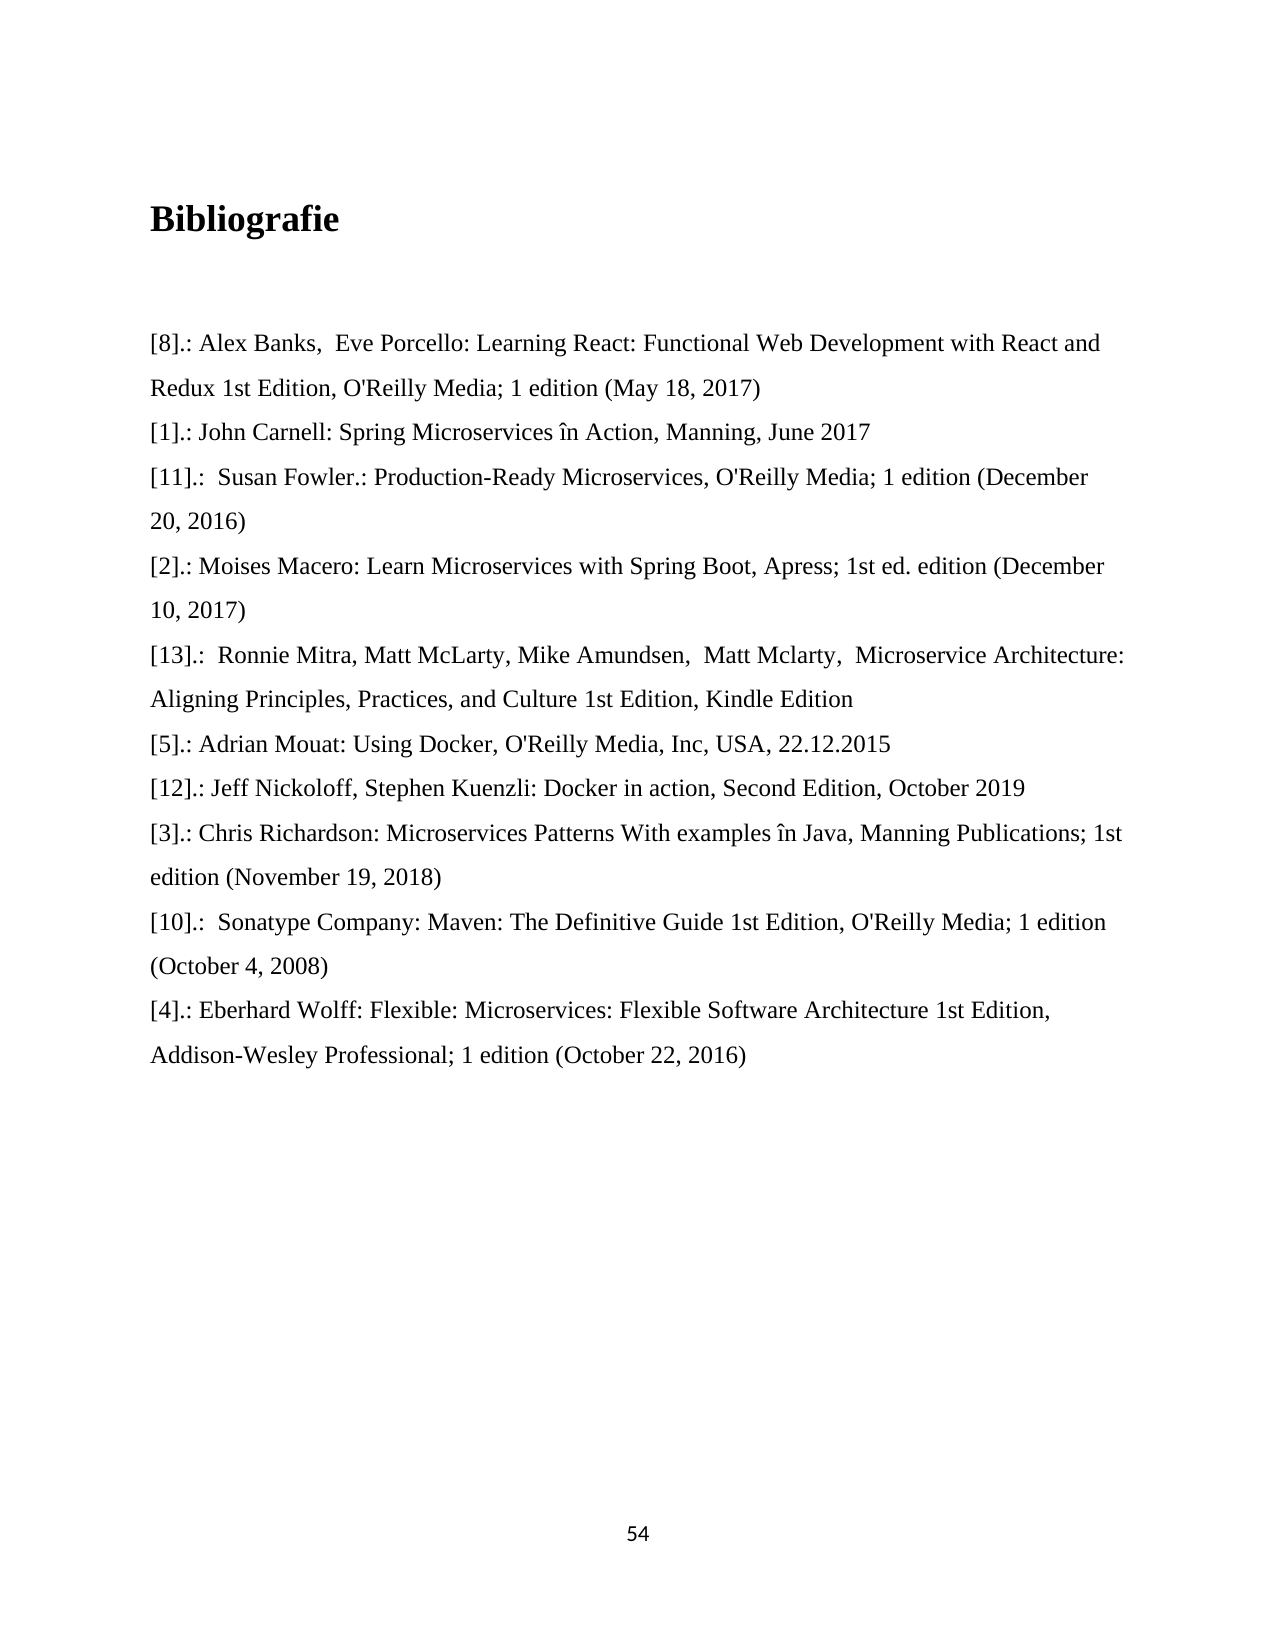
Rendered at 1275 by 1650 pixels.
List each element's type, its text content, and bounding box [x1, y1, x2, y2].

list [12].: Jeff Nickoloff, Stephen Kuenzli: Docker in action, Second Edition, October 2019 [150, 773, 1125, 802]
list [4].: Eberhard Wolff: Flexible: Microservices: Flexible Software Architecture 1st Edition, Addison-Wesley Professional; 1 edition (October 22, 2016) [150, 996, 1125, 1069]
list [3].: Chris Richardson: Microservices Patterns With examples în Java, Manning Publications; 1st edition (November 19, 2018) [150, 818, 1125, 891]
list [8].: Alex Banks, Eve Porcello: Learning React: Functional Web Development with React and Redux 1st Edition, O'Reilly Media; 1 edition (May 18, 2017) [150, 328, 1125, 402]
subtitle Bibliografie [150, 197, 1125, 240]
list [13].: Ronnie Mitra, Matt McLarty, Mike Amundsen, Matt Mclarty, Microservice Architecture: Aligning Principles, Practices, and Culture 1st Edition, Kindle Edition [150, 640, 1125, 713]
list [5].: Adrian Mouat: Using Docker, O'Reilly Media, Inc, USA, 22.12.2015 [150, 729, 1125, 757]
list [2].: Moises Macero: Learn Microservices with Spring Boot, Apress; 1st ed. edition (December 10, 2017) [150, 551, 1125, 624]
list [1].: John Carnell: Spring Microservices în Action, Manning, June 2017 [150, 417, 1125, 446]
list [11].: Susan Fowler.: Production-Ready Microservices, O'Reilly Media; 1 edition (December 20, 2016) [150, 462, 1125, 535]
list [10].: Sonatype Company: Maven: The Definitive Guide 1st Edition, O'Reilly Media; 1 edition (October 4, 2008) [150, 907, 1125, 980]
